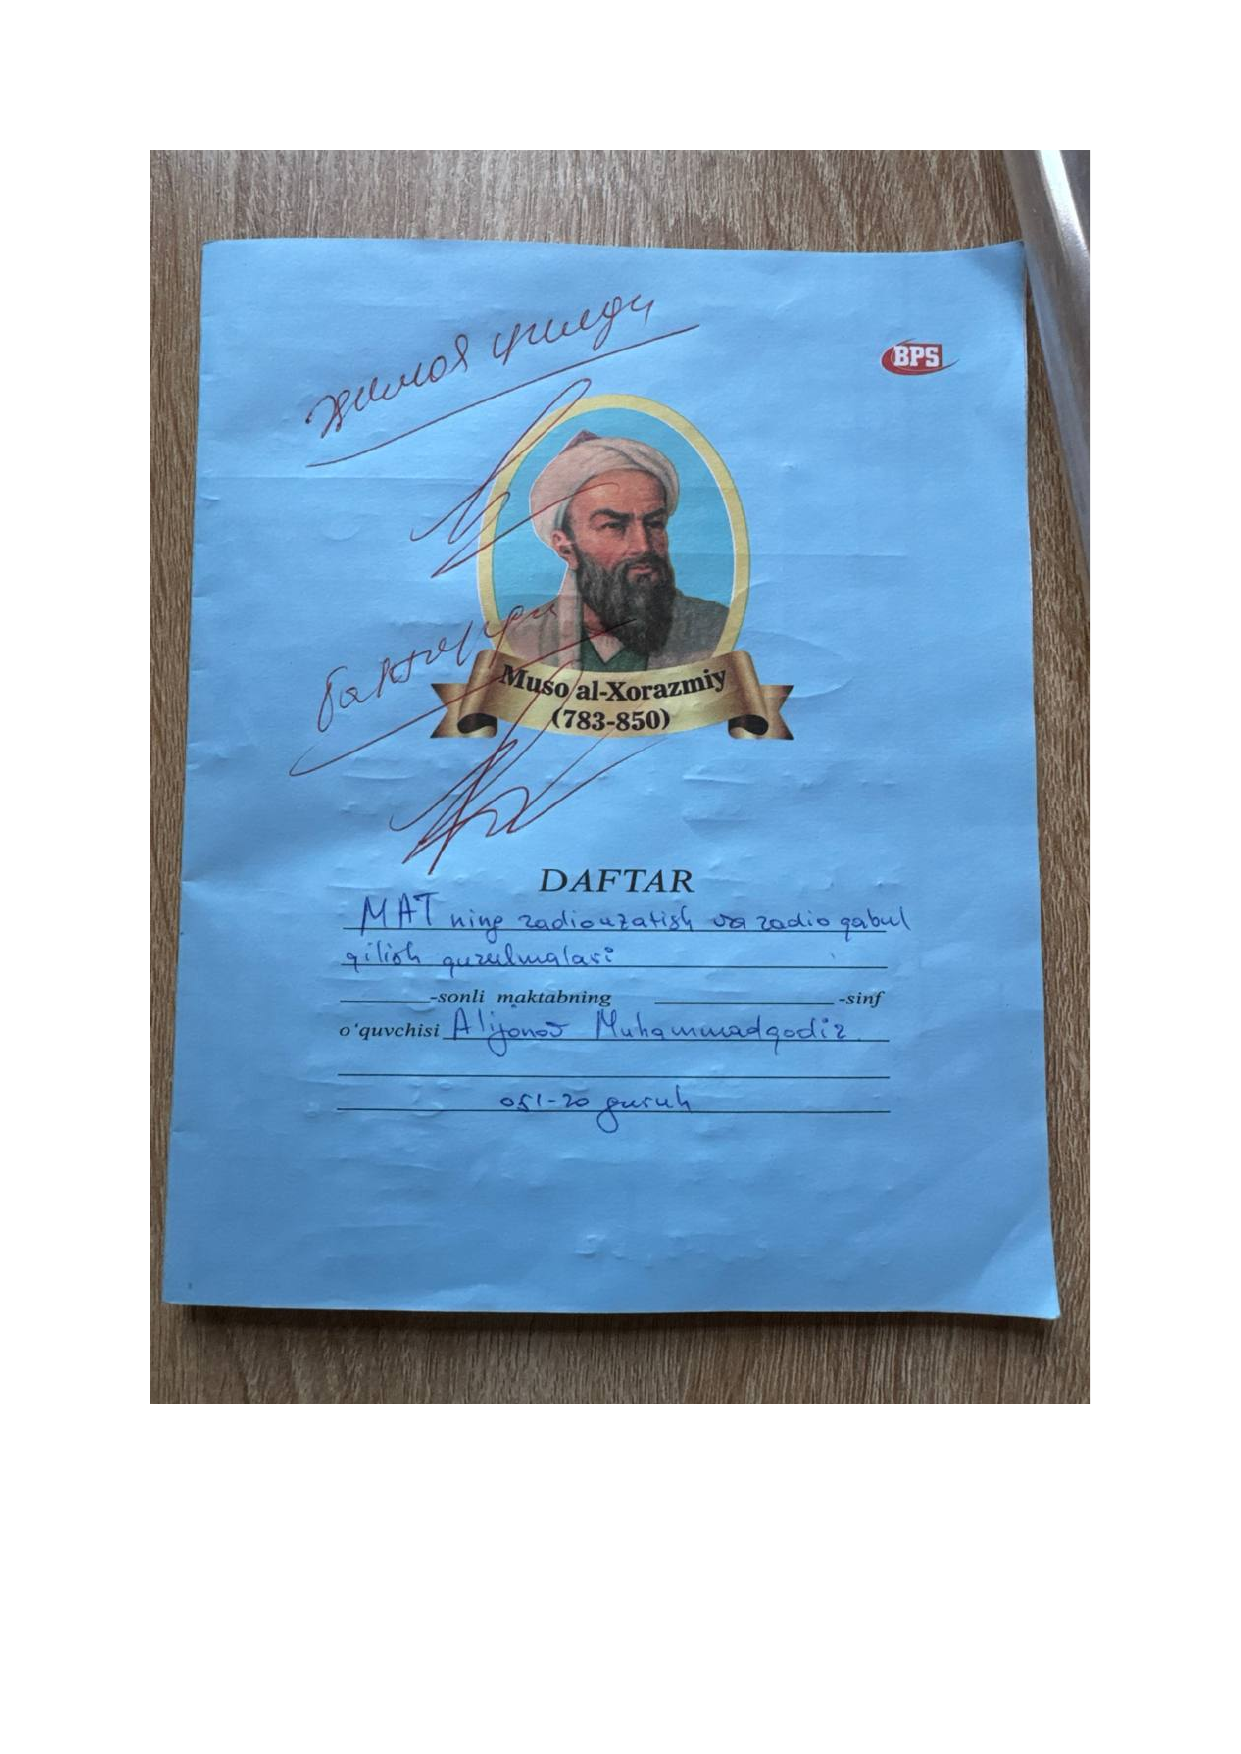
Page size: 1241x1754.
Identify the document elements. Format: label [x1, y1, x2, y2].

picture [150, 150, 1091, 1404]
